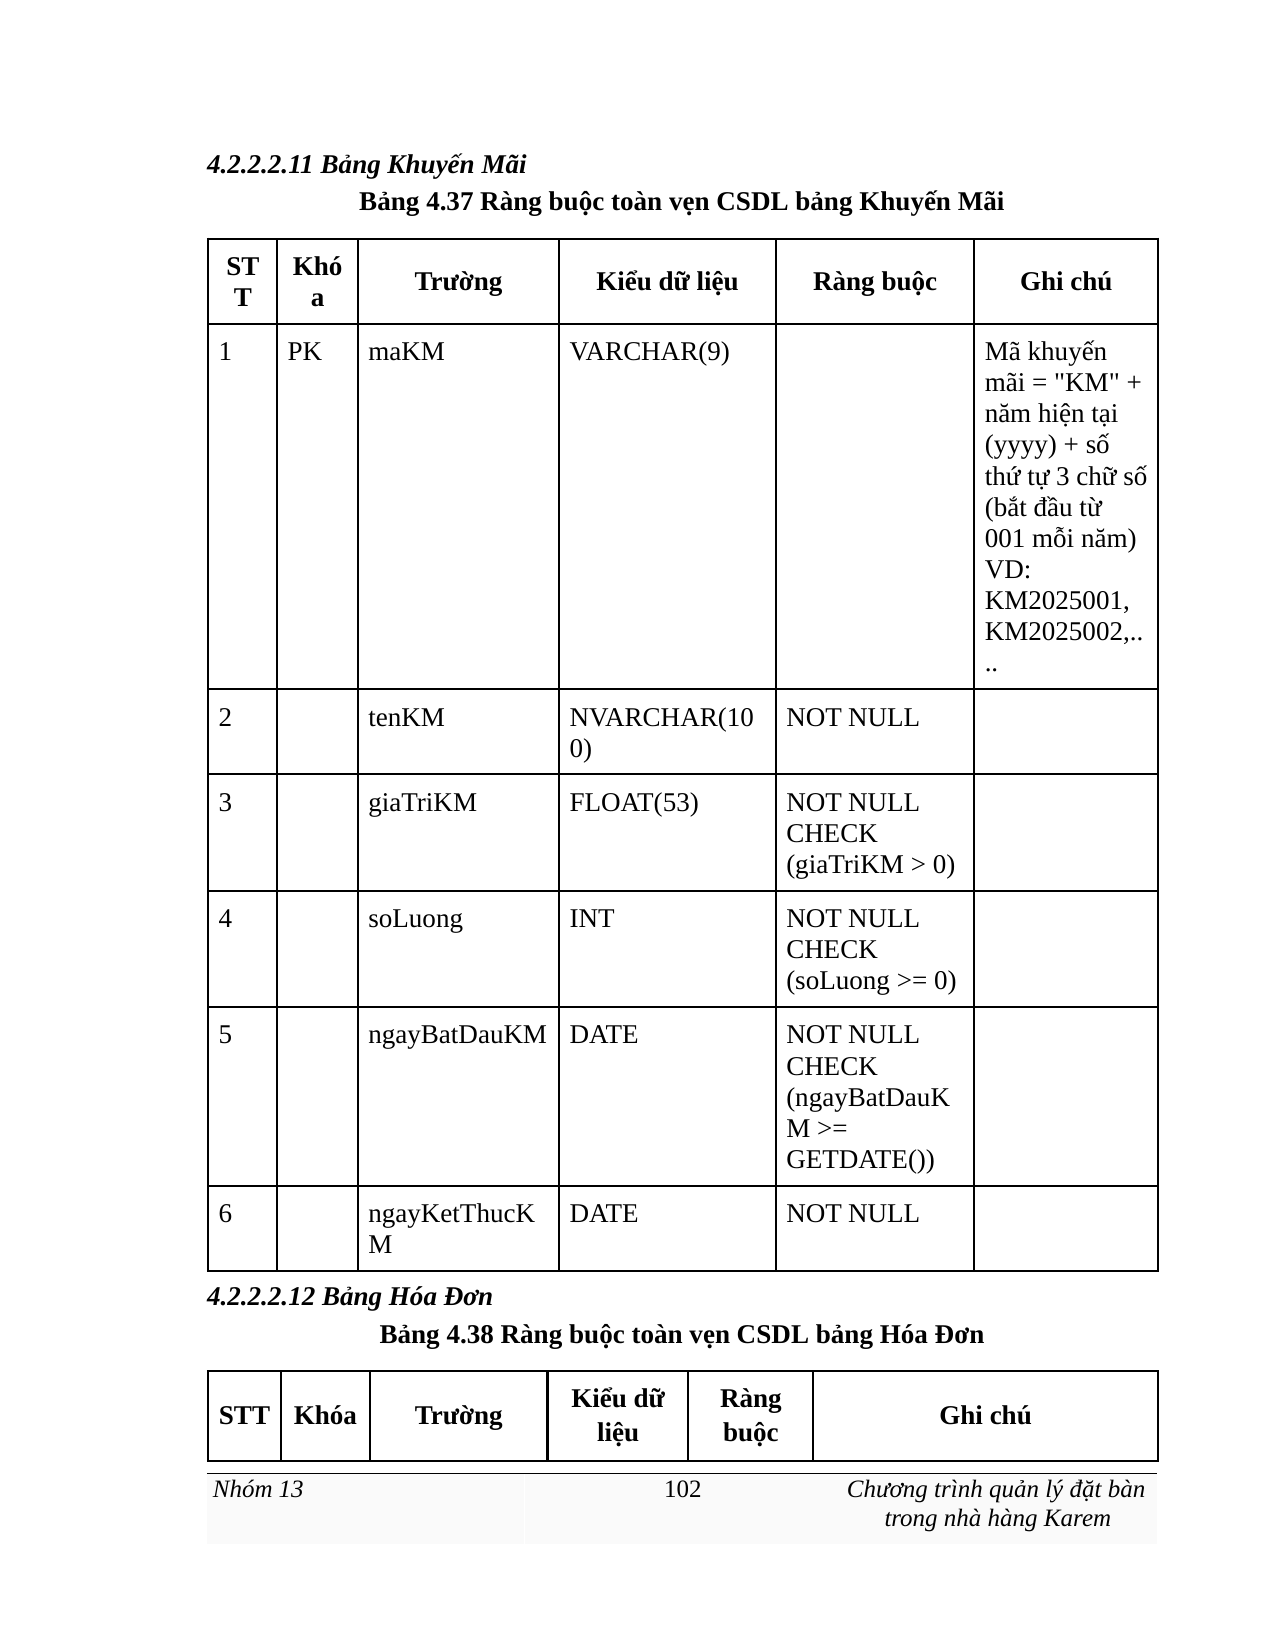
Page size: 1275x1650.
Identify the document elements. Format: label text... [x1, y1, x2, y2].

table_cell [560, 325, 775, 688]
subtitle Bảng Khuyến Mãi [207, 148, 1157, 179]
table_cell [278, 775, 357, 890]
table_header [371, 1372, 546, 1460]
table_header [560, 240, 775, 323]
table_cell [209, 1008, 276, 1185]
subtitle Bảng Hóa Đơn [207, 1280, 1157, 1311]
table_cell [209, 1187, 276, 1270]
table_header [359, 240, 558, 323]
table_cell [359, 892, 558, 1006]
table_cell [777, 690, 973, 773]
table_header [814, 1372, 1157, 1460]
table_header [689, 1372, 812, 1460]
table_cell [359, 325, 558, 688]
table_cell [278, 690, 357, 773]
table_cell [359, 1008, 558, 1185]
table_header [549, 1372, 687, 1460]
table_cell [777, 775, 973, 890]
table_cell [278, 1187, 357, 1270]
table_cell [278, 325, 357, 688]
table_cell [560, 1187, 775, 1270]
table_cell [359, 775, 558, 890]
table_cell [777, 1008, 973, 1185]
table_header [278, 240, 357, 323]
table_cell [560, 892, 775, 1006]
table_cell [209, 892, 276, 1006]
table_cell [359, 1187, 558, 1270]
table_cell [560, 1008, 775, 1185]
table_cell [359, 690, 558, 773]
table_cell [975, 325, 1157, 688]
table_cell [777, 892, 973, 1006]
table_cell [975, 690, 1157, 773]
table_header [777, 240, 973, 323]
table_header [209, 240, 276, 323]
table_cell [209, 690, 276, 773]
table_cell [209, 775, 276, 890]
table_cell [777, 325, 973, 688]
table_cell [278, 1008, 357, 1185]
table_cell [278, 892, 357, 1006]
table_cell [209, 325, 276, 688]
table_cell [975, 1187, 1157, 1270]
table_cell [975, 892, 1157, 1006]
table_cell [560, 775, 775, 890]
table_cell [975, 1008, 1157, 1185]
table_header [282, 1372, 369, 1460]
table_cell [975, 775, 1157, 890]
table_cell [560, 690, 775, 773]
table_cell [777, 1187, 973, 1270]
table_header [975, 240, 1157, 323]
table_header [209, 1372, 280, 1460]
